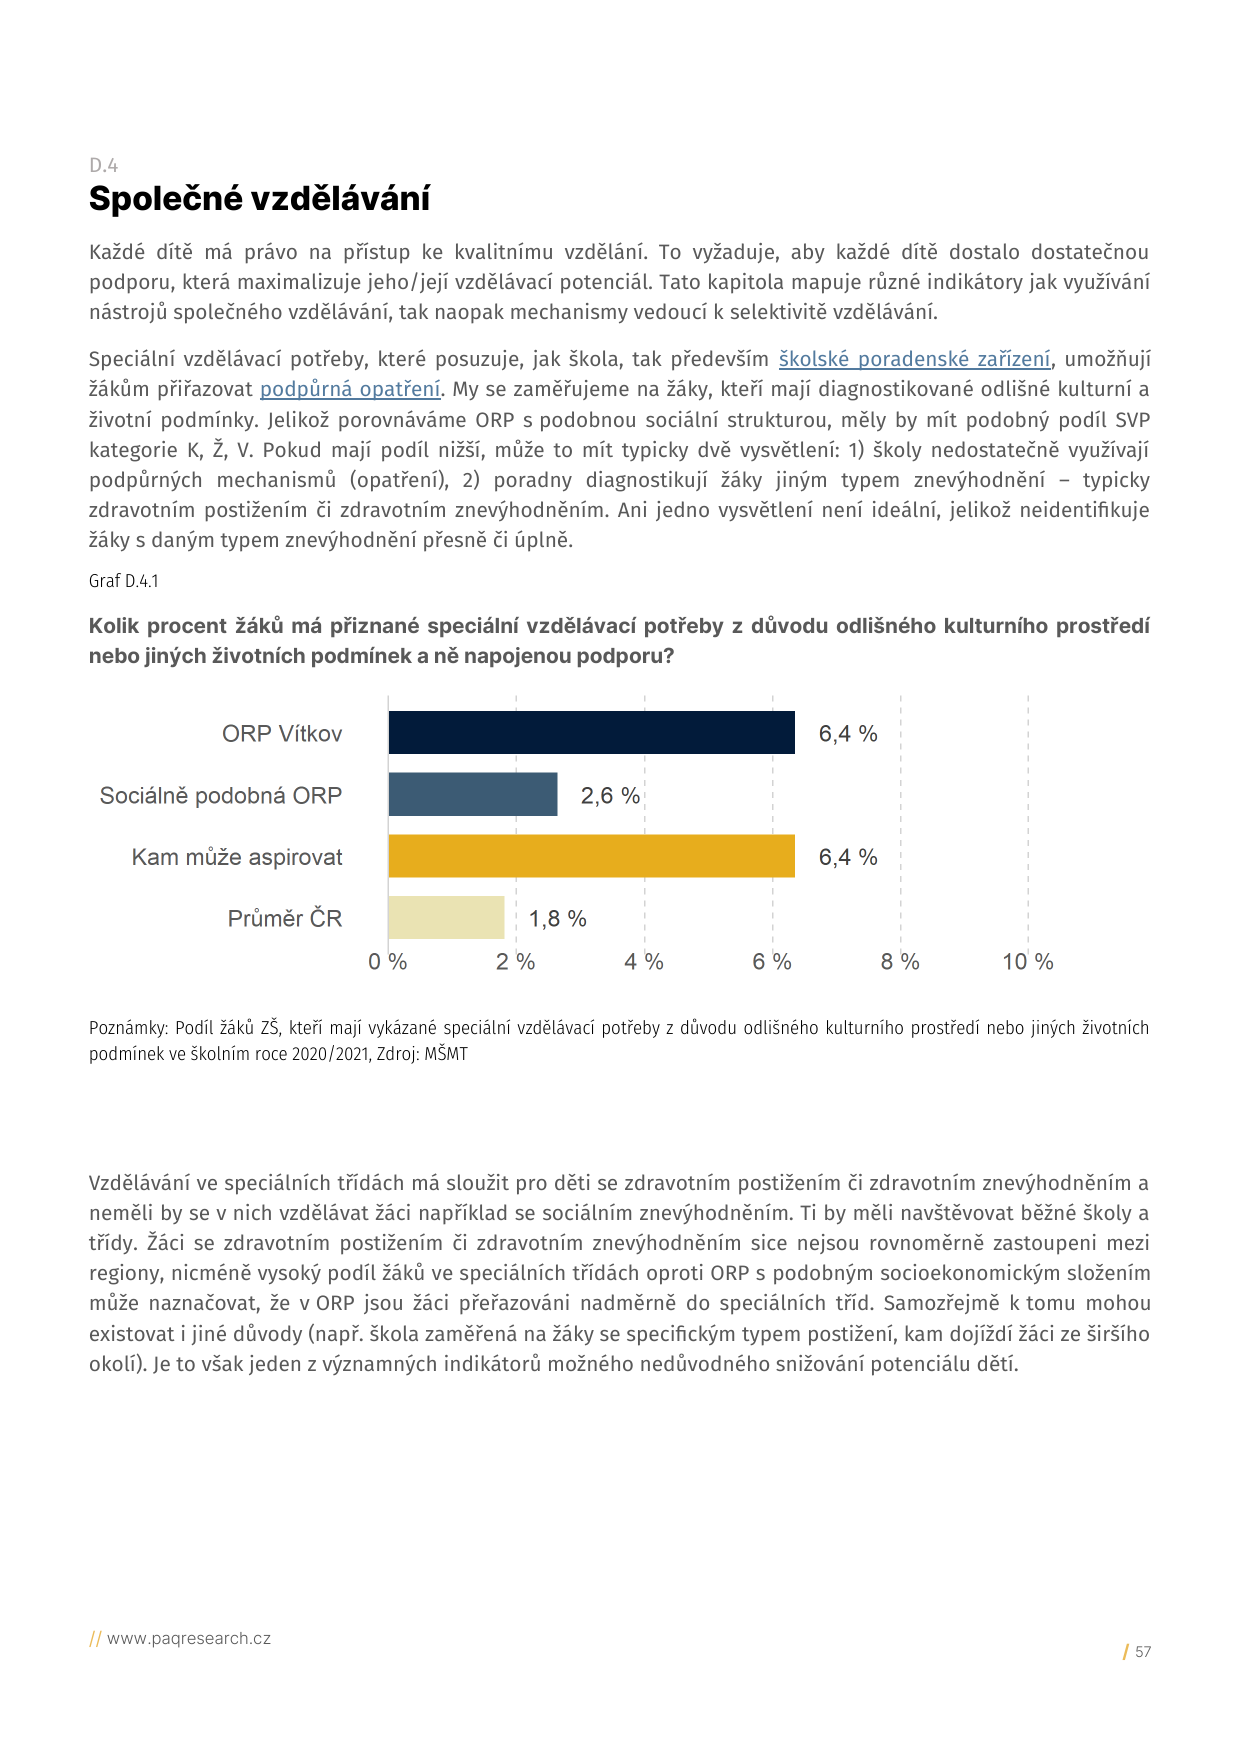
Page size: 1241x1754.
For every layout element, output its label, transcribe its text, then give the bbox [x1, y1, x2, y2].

subtitle Společné vzdělávání [89, 178, 1152, 218]
text Kolik procent žáků má přiznané speciální vzdělávací potřeby z důvodu odlišného kulturního prostředí nebo jiných životních podmínek a ně napojenou podporu? [89, 608, 1152, 669]
text Každé dítě má právo na přístup ke kvalitnímu vzdělání. To vyžaduje, aby každé dítě dostalo dostatečnou podporu, která maximalizuje jeho/její vzdělávací potenciál. Tato kapitola mapuje různé indikátory jak využívání nástrojů společného vzdělávání, tak naopak mechanismy vedoucí k selektivitě vzdělávání. [89, 235, 1152, 325]
text Vzdělávání ve speciálních třídách má sloužit pro děti se zdravotním postižením či zdravotním znevýhodněním a neměli by se v nich vzdělávat žáci například se sociálním znevýhodněním. Ti by měli navštěvovat běžné školy a třídy. Žáci se zdravotním postižením či zdravotním znevýhodněním sice nejsou rovnoměrně zastoupeni mezi regiony, nicméně vysoký podíl žáků ve speciálních třídách oproti ORP s podobným socioekonomickým složením může naznačovat, že v ORP jsou žáci přeřazováni nadměrně do speciálních tříd. Samozřejmě k tomu mohou existovat i jiné důvody (např. škola zaměřená na žáky se specifickým typem postižení, kam dojíždí žáci ze širšího okolí). Je to však jeden z významných indikátorů možného nedůvodného snižování potenciálu dětí. [89, 1165, 1152, 1377]
text D.4 [89, 148, 1152, 178]
text Poznámky: Podíl žáků ZŠ, kteří mají vykázané speciální vzdělávací potřeby z důvodu odlišného kulturního prostředí nebo jiných životních podmínek ve školním roce 2020/2021, Zdroj: MŠMT [89, 1017, 1152, 1065]
text Graf D.4.1 [89, 570, 1152, 593]
picture [88, 668, 1139, 1001]
text Speciální vzdělávací potřeby, které posuzuje, jak škola, tak především školské poradenské zařízení, umožňují žákům přiřazovat podpůrná opatření. My se zaměřujeme na žáky, kteří mají diagnostikované odlišné kulturní a životní podmínky. Jelikož porovnáváme ORP s podobnou sociální strukturou, měly by mít podobný podíl SVP kategorie K, Ž, V. Pokud mají podíl nižší, může to mít typicky dvě vysvětlení: 1) školy nedostatečně využívají podpůrných mechanismů (opatření), 2) poradny diagnostikují žáky jiným typem znevýhodnění – typicky zdravotním postižením či zdravotním znevýhodněním. Ani jedno vysvětlení není ideální, jelikož neidentifikuje žáky s daným typem znevýhodnění přesně či úplně. [89, 342, 1152, 553]
